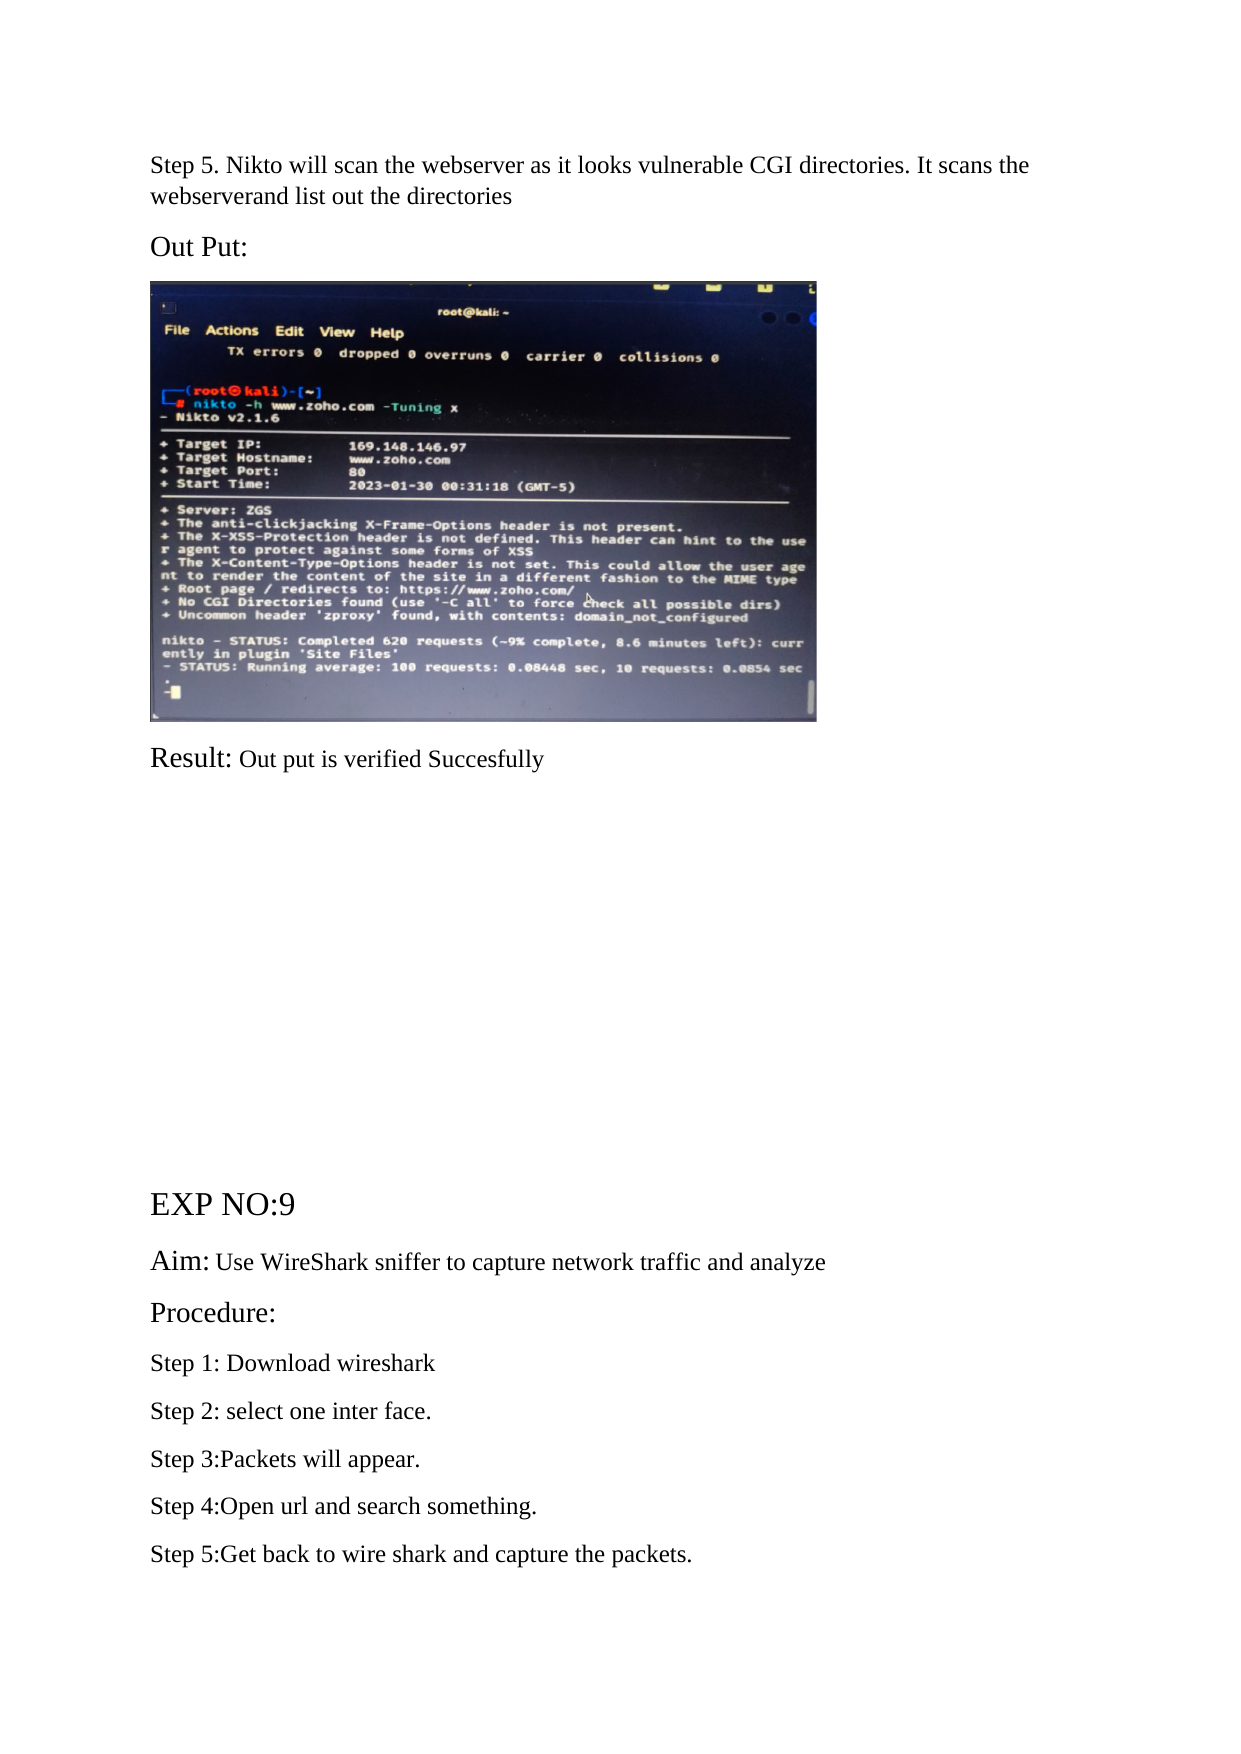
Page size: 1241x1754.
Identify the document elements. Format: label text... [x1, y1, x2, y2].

text Step 2: select one inter face. [150, 1396, 1090, 1425]
text Step 1: Download wireshark [150, 1348, 1090, 1377]
picture [150, 281, 817, 722]
text Out Put: [150, 229, 1090, 262]
text Result: Out put is verified Succesfully [150, 740, 1090, 773]
text Procedure: [150, 1296, 1090, 1329]
text Step 3:Packets will appear. [150, 1444, 1090, 1472]
text Step 5. Nikto will scan the webserver as it looks vulnerable CGI directories. It scans the webserverand list out the directories [150, 150, 1090, 210]
text EXP NO:9 [150, 1185, 1090, 1223]
text Step 4:Open url and search something. [150, 1491, 1090, 1520]
text Step 5:Get back to wire shark and capture the packets. [150, 1539, 1090, 1568]
text Aim: Use WireShark sniffer to capture network traffic and analyze [150, 1243, 1090, 1276]
